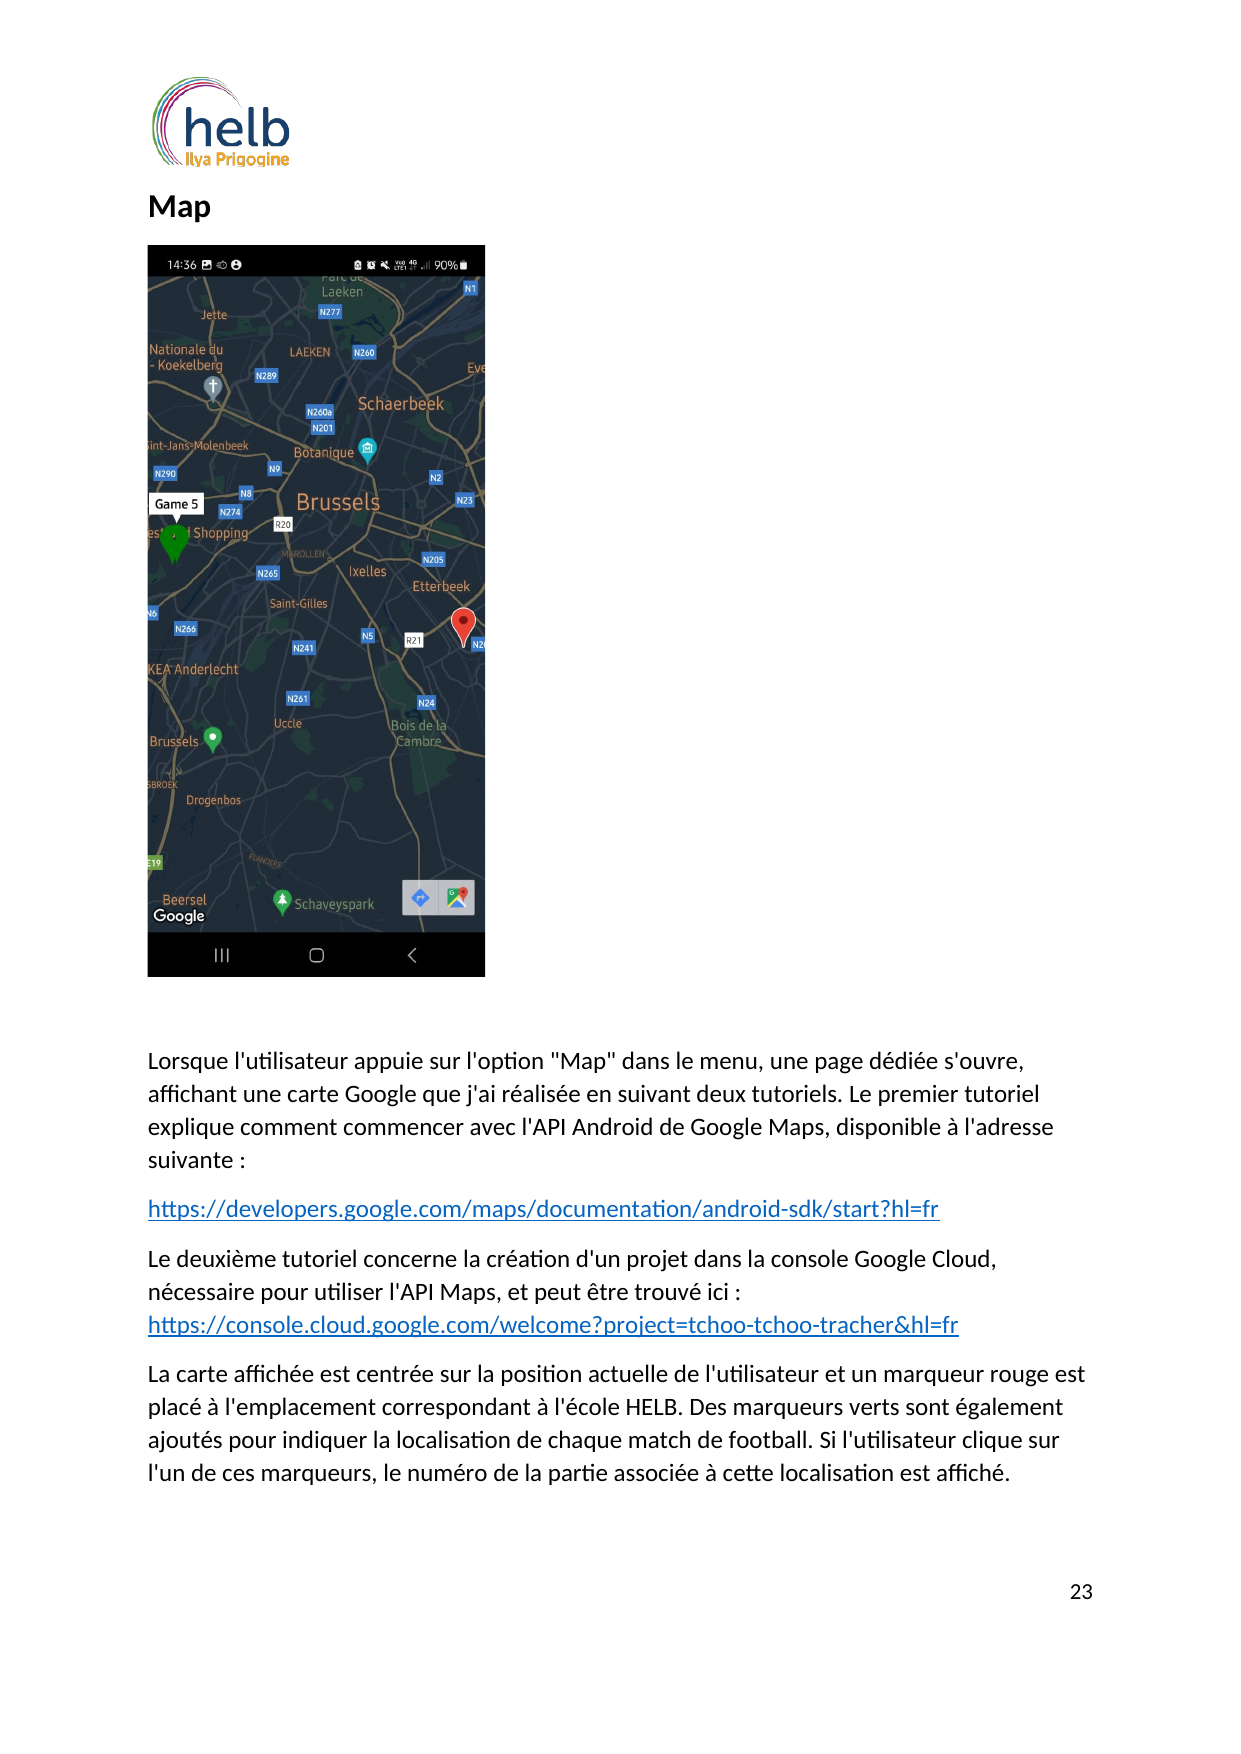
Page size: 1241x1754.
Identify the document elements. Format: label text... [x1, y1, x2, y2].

picture [147, 73, 296, 167]
text Lorsque l'utilisateur appuie sur l'option "Map" dans le menu, une page dédiée s'ouvre, affichant une carte Google que j'ai réalisée en suivant deux tutoriels. Le premier tutoriel explique comment commencer avec l'API Android de Google Maps, disponible à l'adresse suivante : [148, 1045, 1093, 1174]
text https://developers.google.com/maps/documentation/android-sdk/start?hl=fr [148, 1194, 1093, 1224]
picture [147, 245, 486, 977]
text Le deuxième tutoriel concerne la création d'un projet dans la console Google Cloud, nécessaire pour utiliser l'API Maps, et peut être trouvé ici : https://console.cloud.google.com/welcome?project=tchoo-tchoo-tracher&hl=fr [148, 1243, 1093, 1339]
text La carte affichée est centrée sur la position actuelle de l'utilisateur et un marqueur rouge est placé à l'emplacement correspondant à l'école HELB. Des marqueurs verts sont également ajoutés pour indiquer la localisation de chaque match de football. Si l'utilisateur clique sur l'un de ces marqueurs, le numéro de la partie associée à cette localisation est affiché. [148, 1359, 1093, 1488]
text Map [148, 185, 1093, 226]
